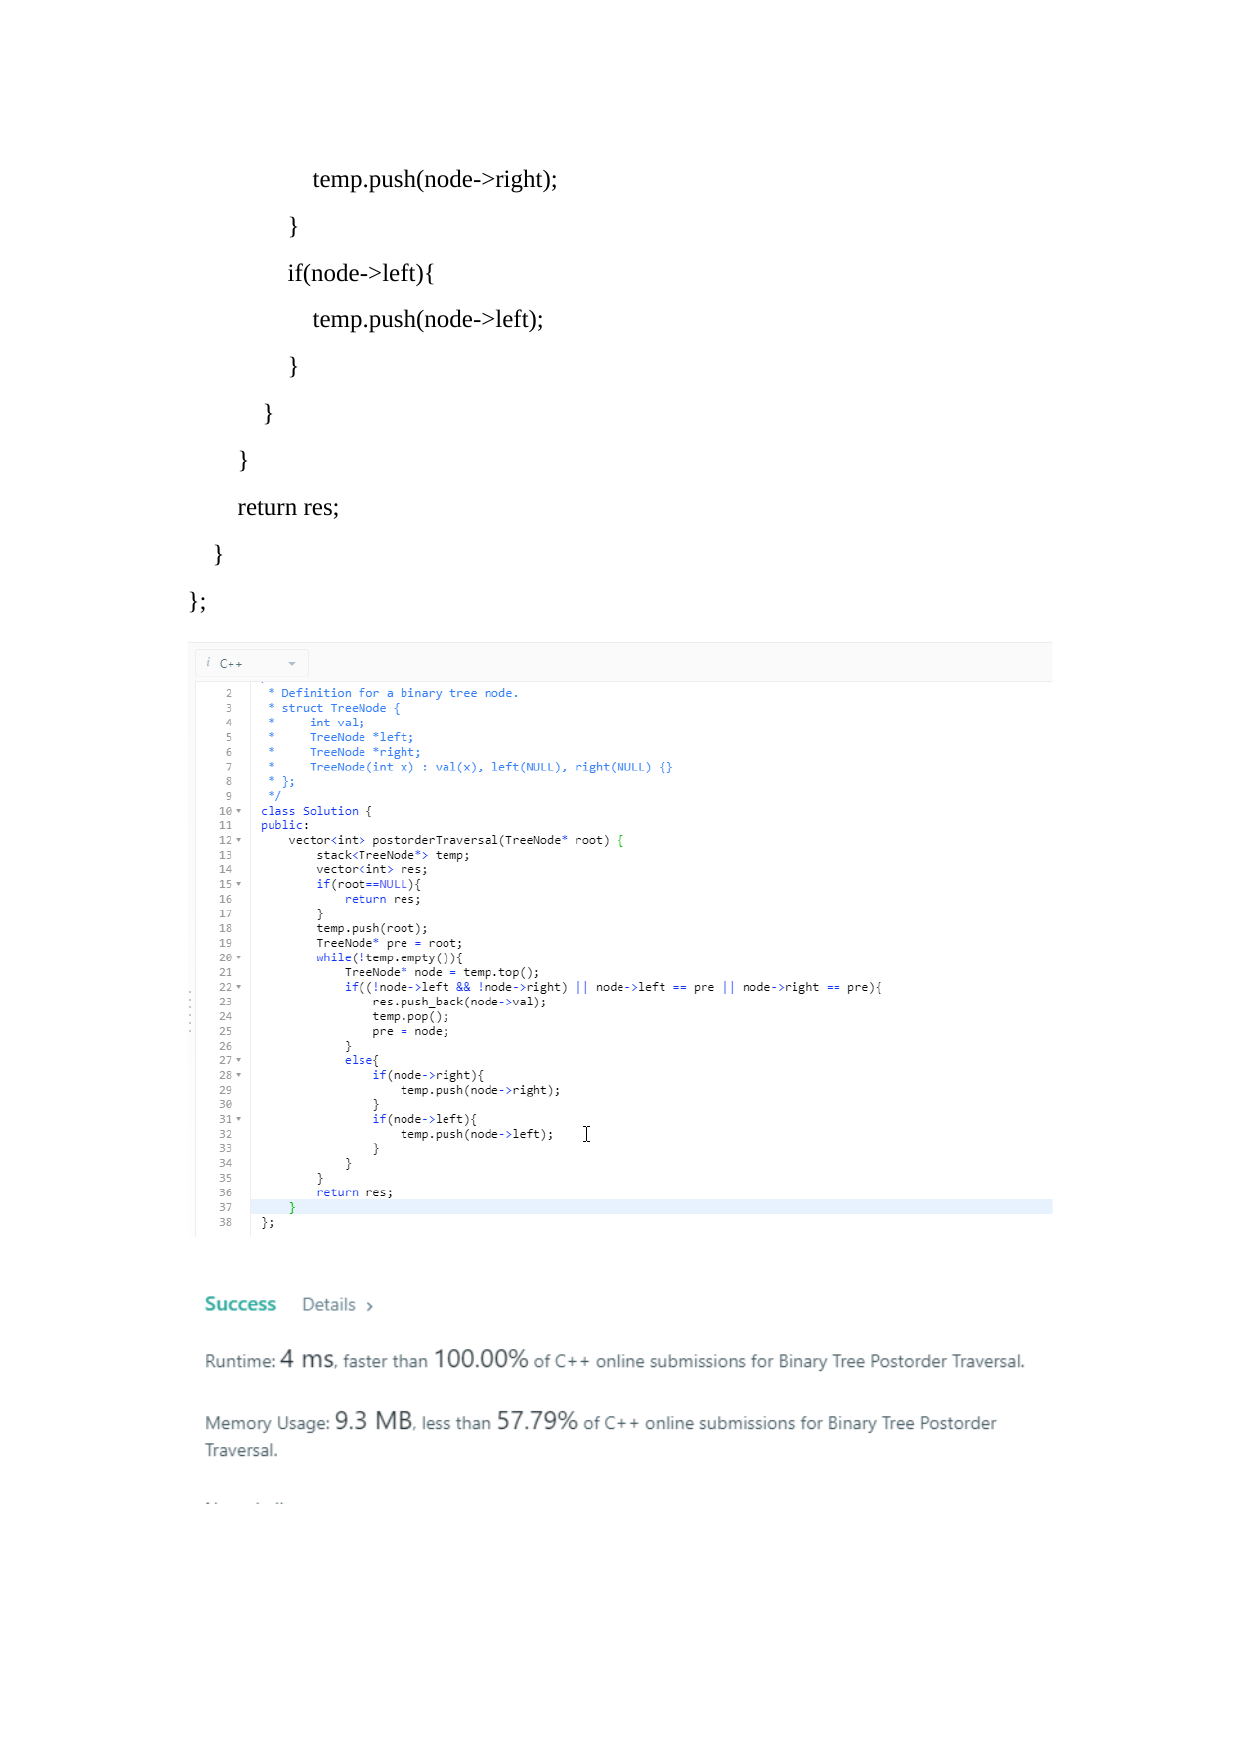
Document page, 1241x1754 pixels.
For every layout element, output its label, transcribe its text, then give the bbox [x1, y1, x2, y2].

text } [187, 209, 1053, 241]
text } [187, 443, 1053, 476]
text } [187, 396, 1053, 429]
text temp.push(node->right); [187, 162, 1053, 194]
text return res; [187, 490, 1053, 523]
text temp.push(node->left); [187, 303, 1053, 335]
text } [187, 537, 1053, 569]
text if(node->left){ [187, 256, 1053, 288]
text }; [187, 584, 1053, 616]
picture [187, 1263, 1053, 1504]
text } [187, 349, 1053, 382]
picture [187, 630, 1053, 1237]
